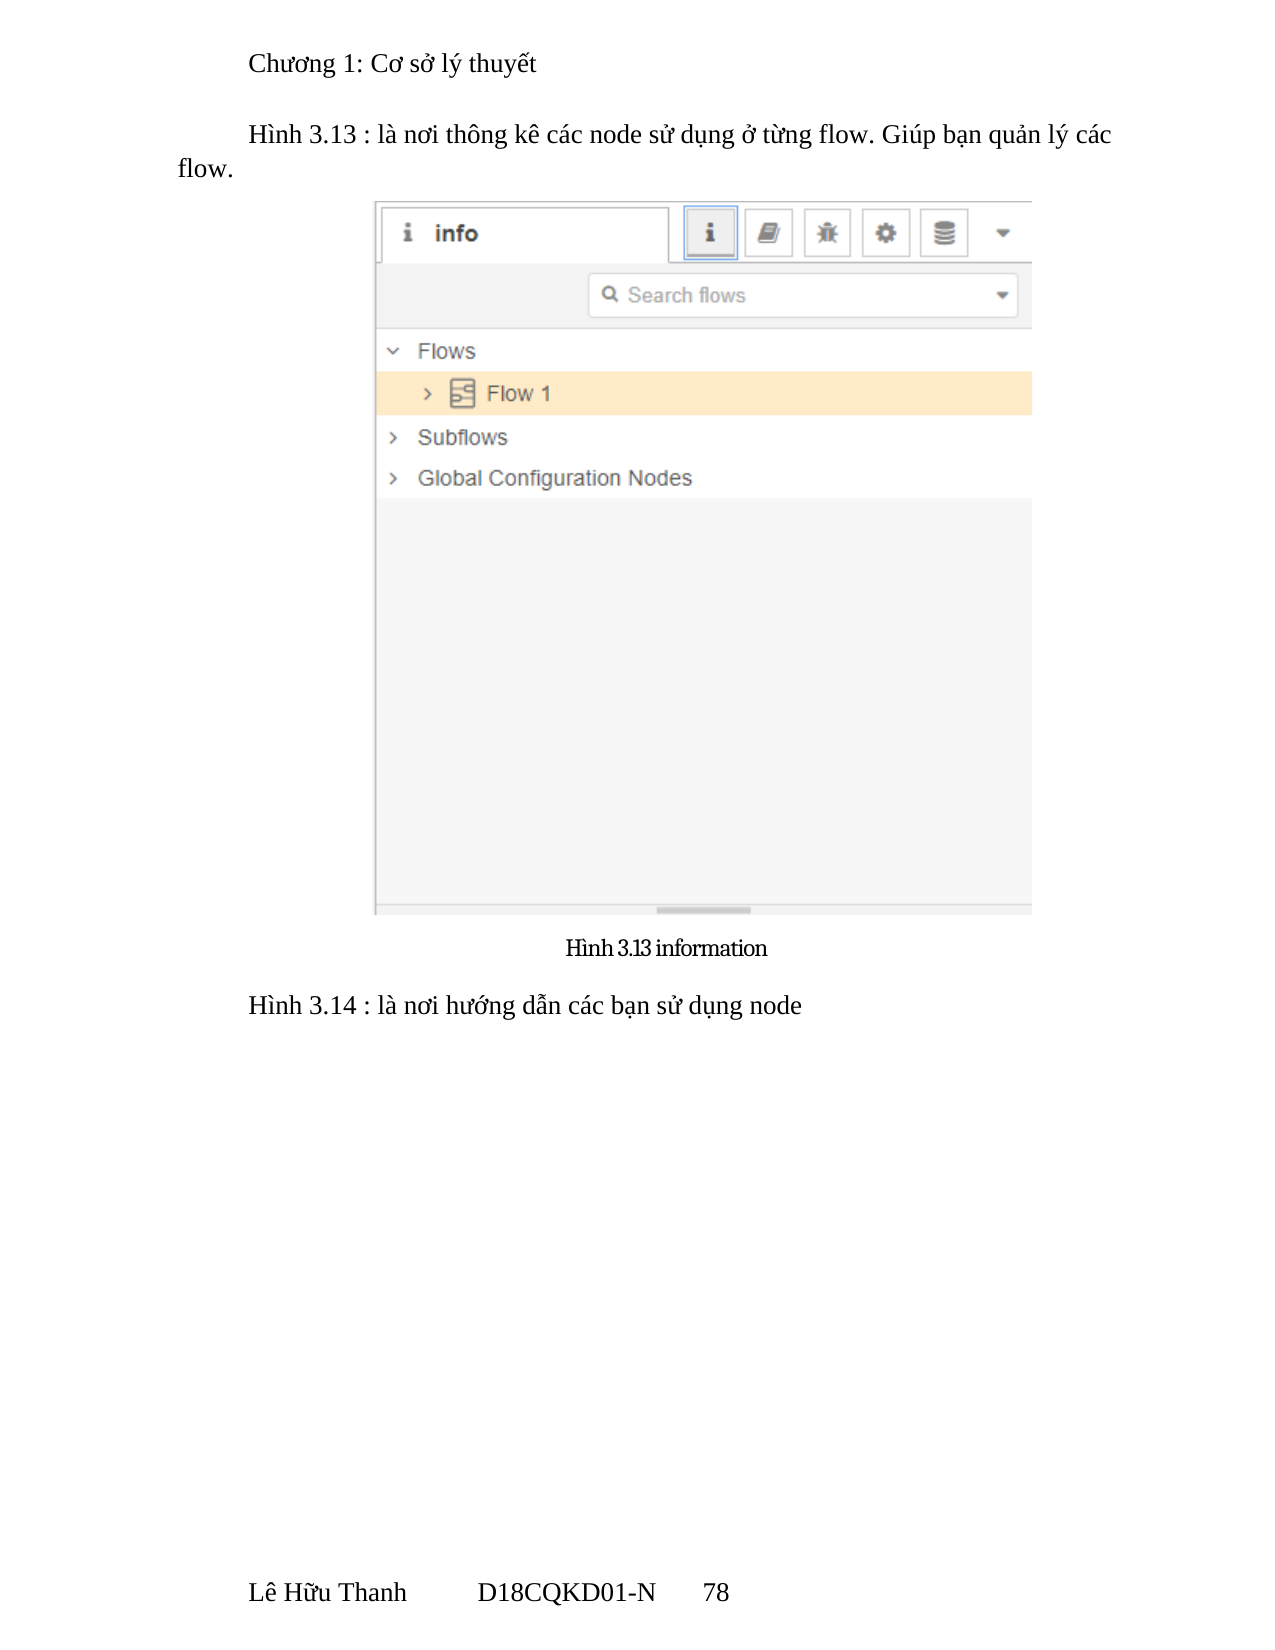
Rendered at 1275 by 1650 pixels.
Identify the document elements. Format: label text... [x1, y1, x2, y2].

text Hình 3.14 : là nơi hướng dẫn các bạn sử dụng node [177, 989, 1157, 1020]
text Hình 3.13 : là nơi thông kê các node sử dụng ở từng flow. Giúp bạn quản lý các flow. [177, 118, 1157, 183]
picture [372, 201, 1033, 915]
title Hình 3.13 information [177, 933, 1157, 962]
